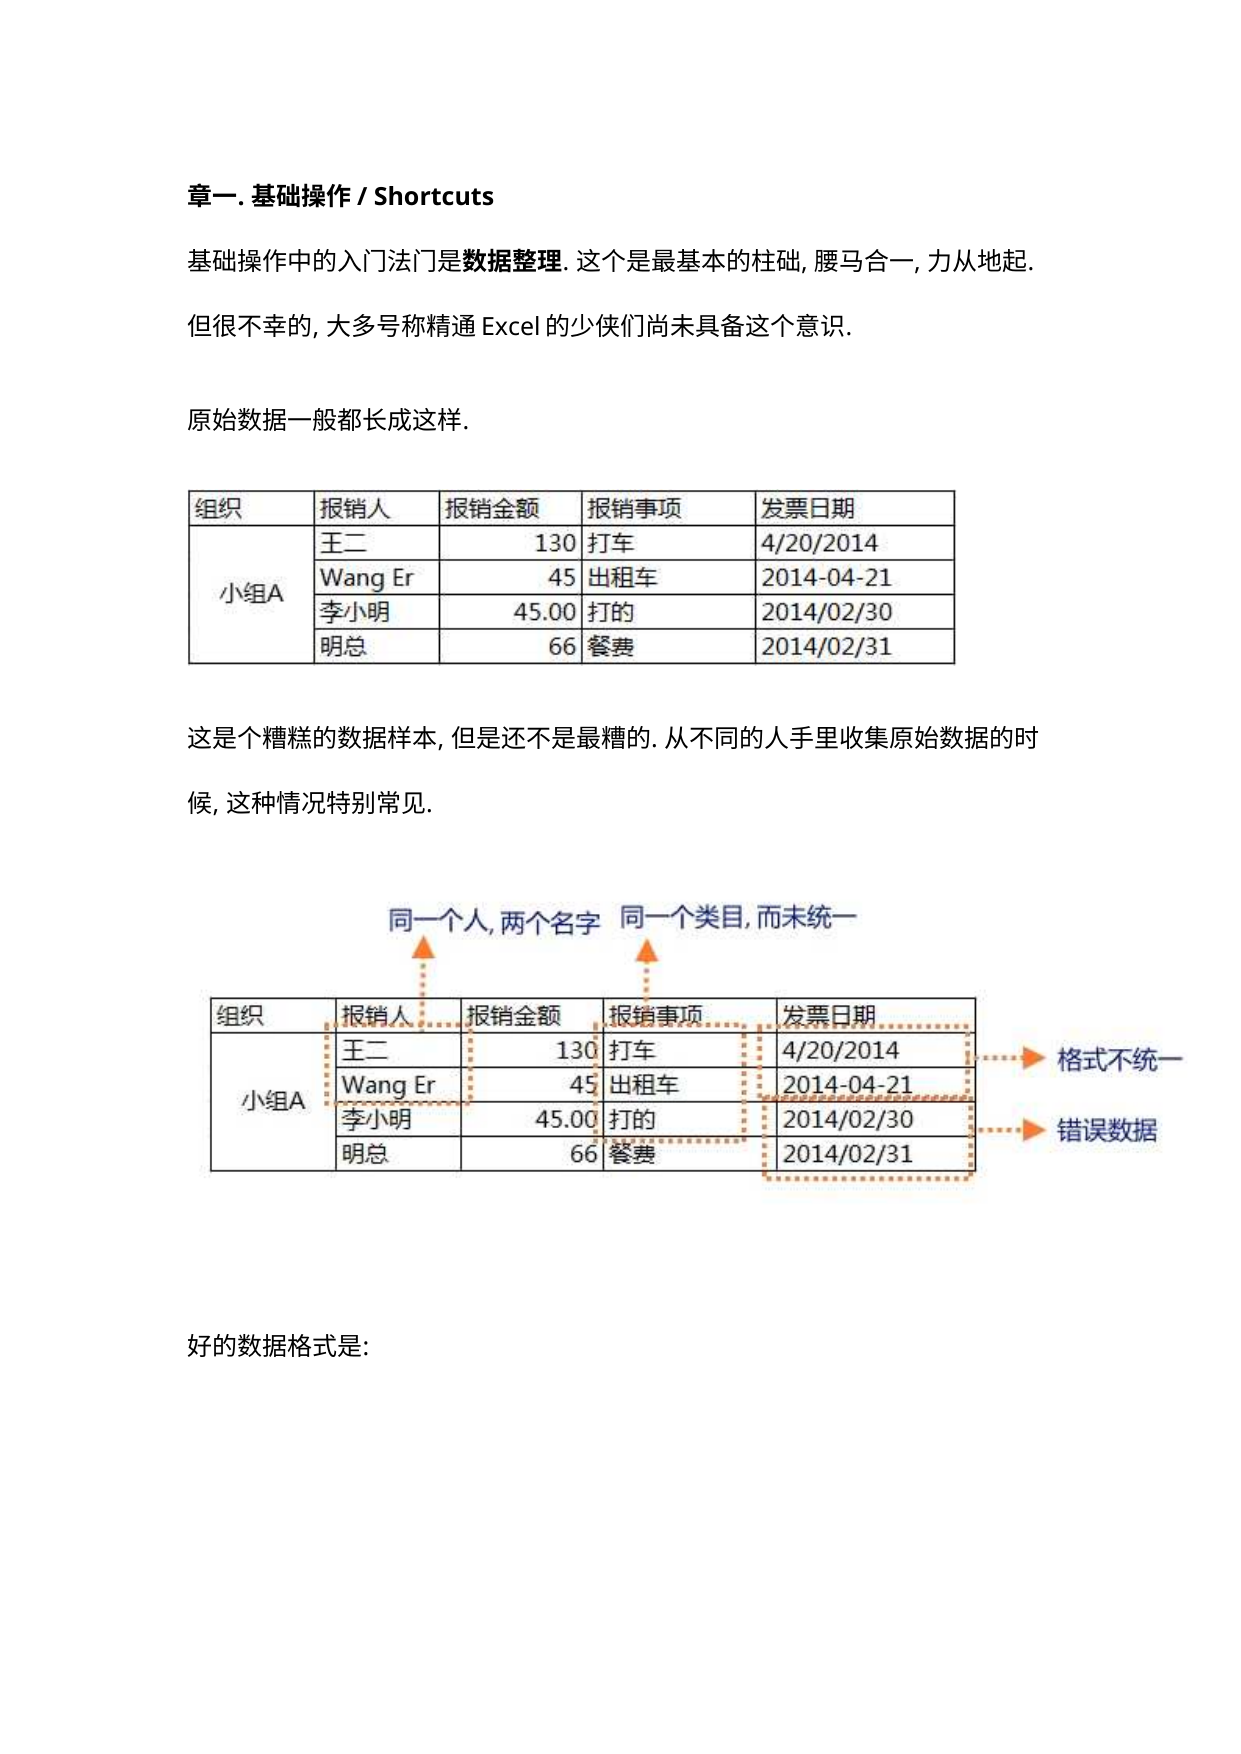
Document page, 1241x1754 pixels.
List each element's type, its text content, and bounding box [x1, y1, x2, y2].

picture [187, 877, 1211, 1208]
text 原始数据一般都长成这样. [187, 386, 1053, 451]
text 好的数据格式是: [187, 1312, 1053, 1377]
text 这是个糟糕的数据样本, 但是还不是最糟的. 从不同的人手里收集原始数据的时候, 这种情况特别常见. [187, 704, 1053, 834]
picture [187, 489, 957, 666]
text 章一. 基础操作 / Shortcuts 基础操作中的入门法门是数据整理. 这个是最基本的柱础, 腰马合一, 力从地起. 但很不幸的, 大多号称精通Excel的少侠们尚未具备这个意识. [187, 162, 1053, 357]
